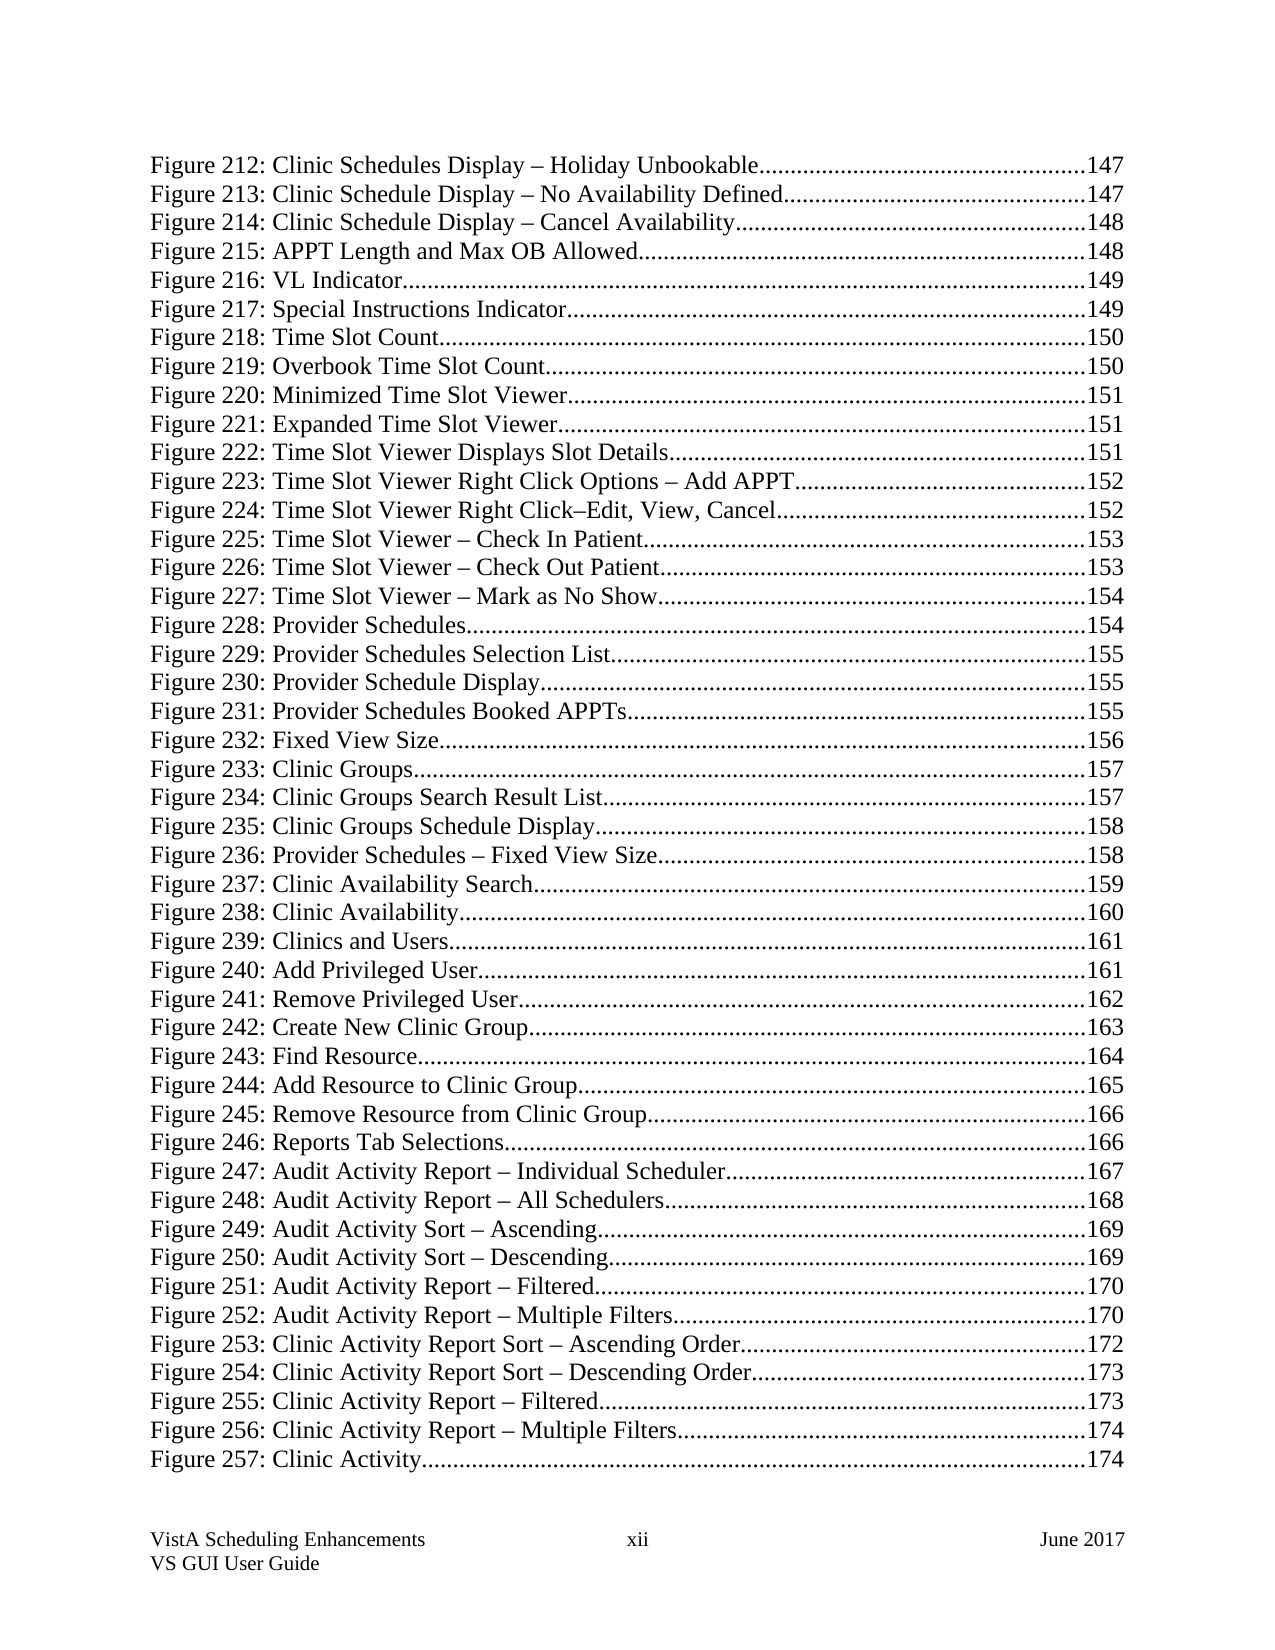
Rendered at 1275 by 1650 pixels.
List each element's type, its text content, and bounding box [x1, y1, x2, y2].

text Figure 253: Clinic Activity Report Sort – Ascending Order 172 [150, 1329, 1125, 1357]
text Figure 245: Remove Resource from Clinic Group 166 [150, 1099, 1125, 1127]
text Figure 236: Provider Schedules – Fixed View Size 158 [150, 840, 1125, 869]
text Figure 250: Audit Activity Sort – Descending 169 [150, 1242, 1125, 1271]
text Figure 249: Audit Activity Sort – Ascending 169 [150, 1214, 1125, 1242]
text Figure 231: Provider Schedules Booked APPTs 155 [150, 696, 1125, 725]
text Figure 220: Minimized Time Slot Viewer 151 [150, 380, 1125, 409]
text Figure 254: Clinic Activity Report Sort – Descending Order 173 [150, 1357, 1125, 1386]
text Figure 227: Time Slot Viewer – Mark as No Show 154 [150, 581, 1125, 610]
text Figure 229: Provider Schedules Selection List 155 [150, 639, 1125, 667]
text Figure 218: Time Slot Count 150 [150, 322, 1125, 351]
text Figure 247: Audit Activity Report – Individual Scheduler 167 [150, 1156, 1125, 1185]
text Figure 217: Special Instructions Indicator 149 [150, 294, 1125, 322]
text Figure 238: Clinic Availability 160 [150, 897, 1125, 926]
text Figure 213: Clinic Schedule Display – No Availability Defined 147 [150, 179, 1125, 207]
text Figure 244: Add Resource to Clinic Group 165 [150, 1070, 1125, 1099]
text Figure 230: Provider Schedule Display 155 [150, 667, 1125, 696]
text Figure 256: Clinic Activity Report – Multiple Filters 174 [150, 1415, 1125, 1444]
text Figure 239: Clinics and Users 161 [150, 926, 1125, 955]
text Figure 234: Clinic Groups Search Result List 157 [150, 782, 1125, 811]
text Figure 226: Time Slot Viewer – Check Out Patient 153 [150, 552, 1125, 581]
text Figure 246: Reports Tab Selections 166 [150, 1127, 1125, 1156]
text Figure 243: Find Resource 164 [150, 1041, 1125, 1070]
text Figure 233: Clinic Groups 157 [150, 754, 1125, 782]
text Figure 255: Clinic Activity Report – Filtered 173 [150, 1386, 1125, 1415]
text Figure 251: Audit Activity Report – Filtered 170 [150, 1271, 1125, 1300]
text Figure 237: Clinic Availability Search 159 [150, 869, 1125, 897]
text Figure 219: Overbook Time Slot Count 150 [150, 351, 1125, 380]
text Figure 212: Clinic Schedules Display – Holiday Unbookable 147 [150, 150, 1125, 179]
text Figure 241: Remove Privileged User 162 [150, 984, 1125, 1012]
text Figure 242: Create New Clinic Group 163 [150, 1012, 1125, 1041]
text Figure 214: Clinic Schedule Display – Cancel Availability 148 [150, 207, 1125, 236]
text Figure 228: Provider Schedules 154 [150, 610, 1125, 639]
text Figure 223: Time Slot Viewer Right Click Options – Add APPT 152 [150, 466, 1125, 495]
text Figure 216: VL Indicator 149 [150, 265, 1125, 294]
text Figure 252: Audit Activity Report – Multiple Filters 170 [150, 1300, 1125, 1329]
text Figure 235: Clinic Groups Schedule Display 158 [150, 811, 1125, 840]
text Figure 221: Expanded Time Slot Viewer 151 [150, 409, 1125, 437]
text Figure 240: Add Privileged User 161 [150, 955, 1125, 984]
text Figure 224: Time Slot Viewer Right Click–Edit, View, Cancel 152 [150, 495, 1125, 524]
text Figure 248: Audit Activity Report – All Schedulers 168 [150, 1185, 1125, 1214]
text Figure 222: Time Slot Viewer Displays Slot Details 151 [150, 437, 1125, 466]
text Figure 232: Fixed View Size 156 [150, 725, 1125, 754]
text Figure 215: APPT Length and Max OB Allowed 148 [150, 236, 1125, 265]
text Figure 225: Time Slot Viewer – Check In Patient 153 [150, 524, 1125, 552]
text Figure 257: Clinic Activity 174 [150, 1444, 1125, 1472]
